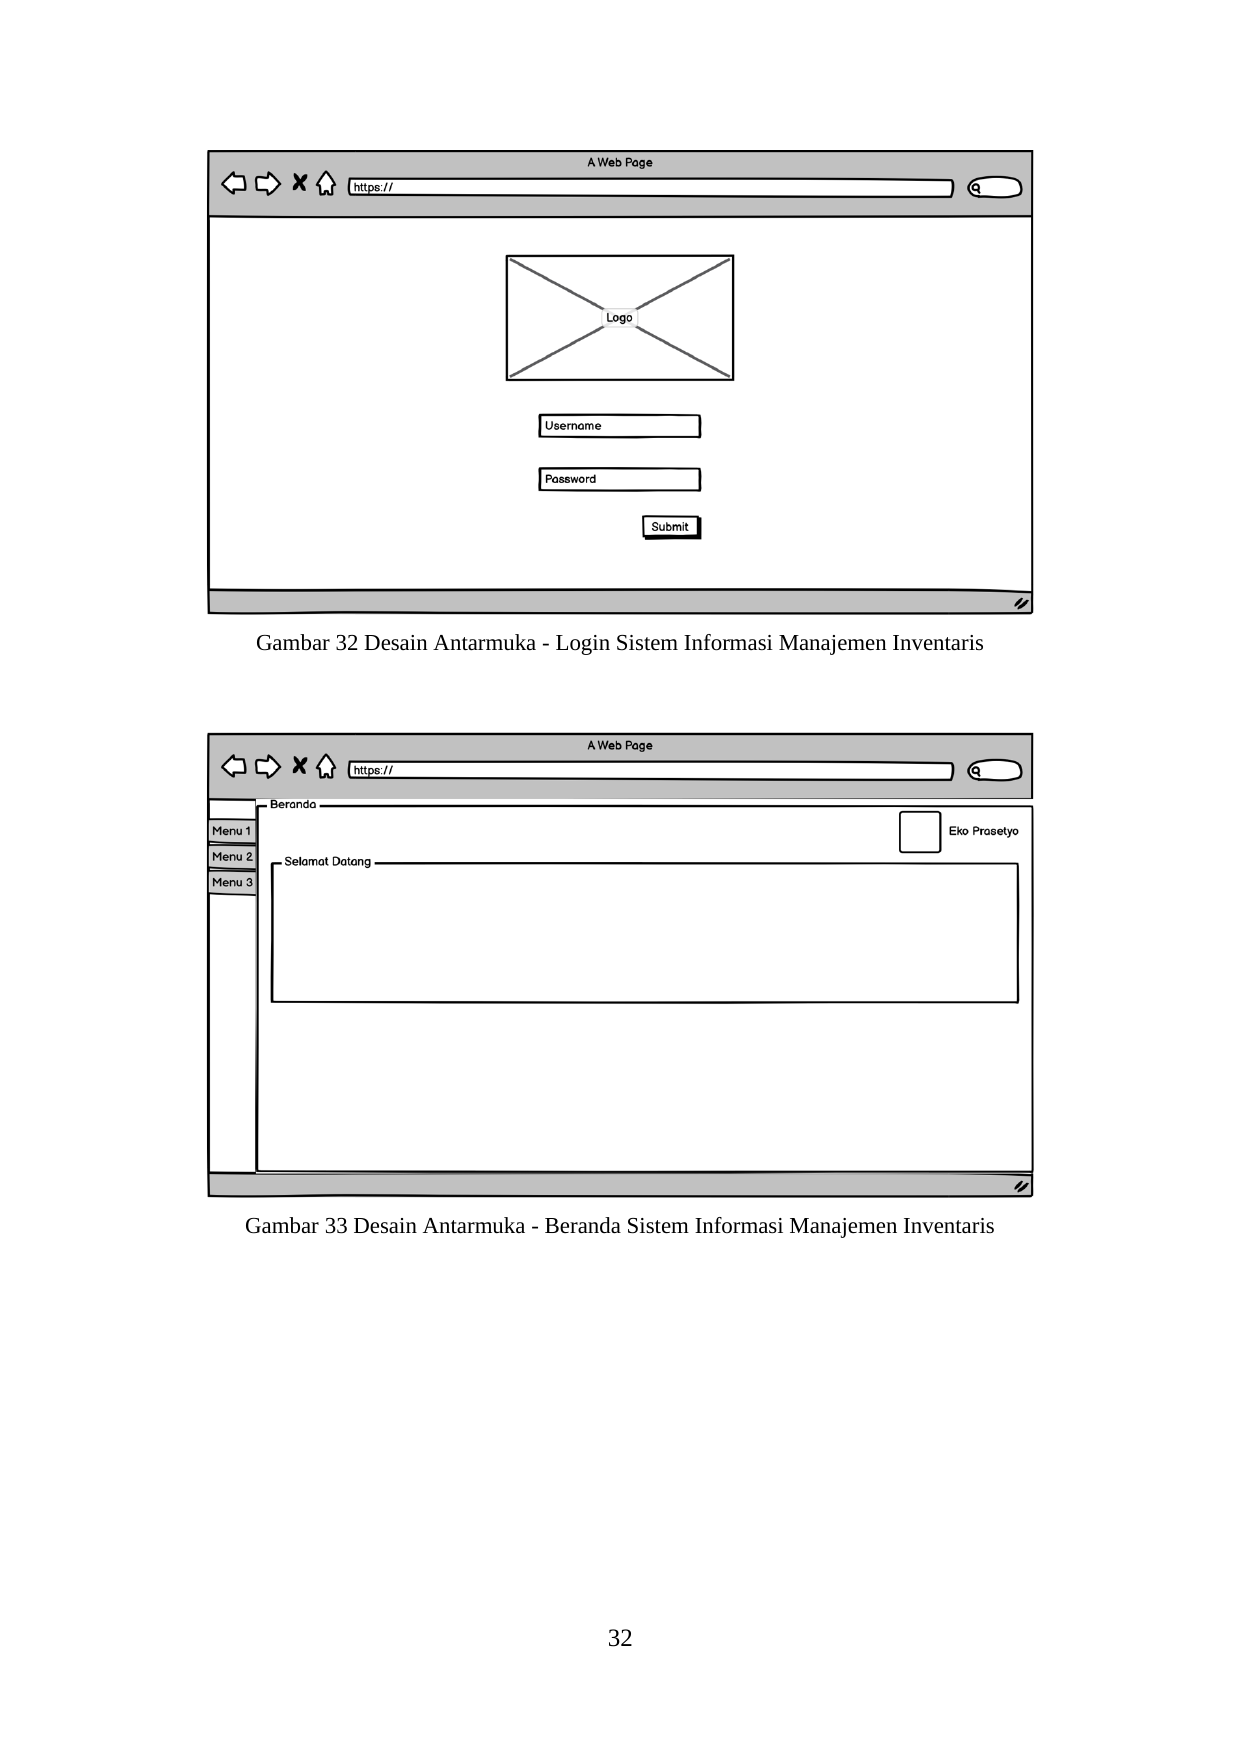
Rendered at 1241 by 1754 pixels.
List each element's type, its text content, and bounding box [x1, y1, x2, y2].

text Gambar 33 Desain Antarmuka - Beranda Sistem Informasi Manajemen Inventaris [150, 1212, 1090, 1238]
picture [206, 732, 1034, 1198]
text Gambar 32 Desain Antarmuka - Login Sistem Informasi Manajemen Inventaris [150, 629, 1090, 656]
picture [206, 150, 1034, 615]
